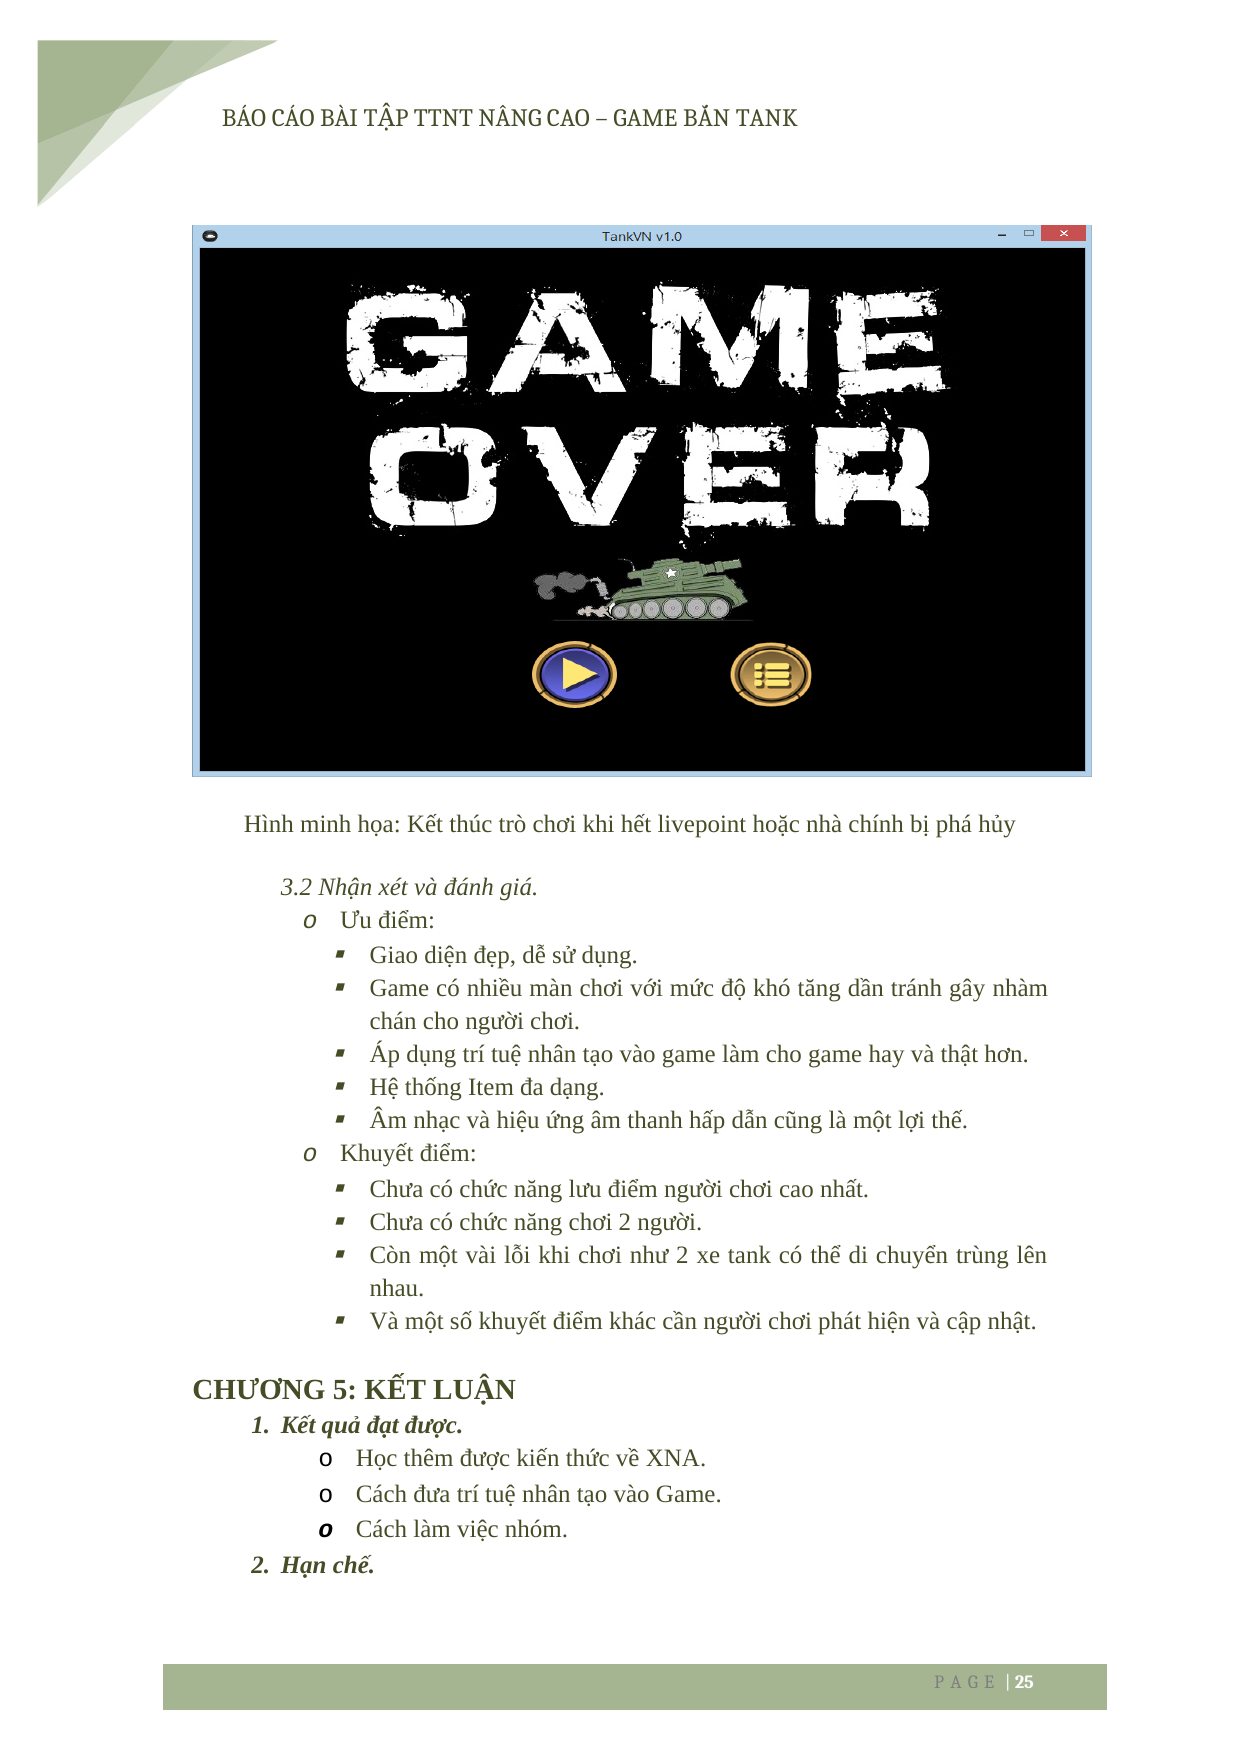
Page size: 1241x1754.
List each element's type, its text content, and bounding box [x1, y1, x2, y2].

list Còn một vài lỗi khi chơi như 2 xe tank có thể di chuyển trùng lên nhau. [332, 1240, 1048, 1302]
picture [192, 225, 1092, 777]
text Hình minh họa: Kết thúc trò chơi khi hết livepoint hoặc nhà chính bị phá hủy [162, 809, 1048, 838]
picture [37, 40, 279, 209]
picture [274, 111, 279, 125]
list Hệ thống Item đa dạng. [332, 1072, 1048, 1101]
list Nhận xét và đánh giá. [281, 872, 1048, 901]
list Cách làm việc nhóm. [318, 1514, 1048, 1545]
list Kết quả đạt được. [251, 1410, 1048, 1439]
list Và một số khuyết điểm khác cần người chơi phát hiện và cập nhật. [332, 1306, 1048, 1334]
list Hạn chế. [251, 1550, 1048, 1578]
list Chưa có chức năng lưu điểm người chơi cao nhất. [332, 1174, 1048, 1202]
list Cách đưa trí tuệ nhân tạo vào Game. [318, 1479, 1048, 1510]
list Game có nhiều màn chơi với mức độ khó tăng dần tránh gây nhàm chán cho người chơi. [332, 973, 1048, 1035]
list Áp dụng trí tuệ nhân tạo vào game làm cho game hay và thật hơn. [332, 1039, 1048, 1068]
list Khuyết điểm: [302, 1138, 1048, 1169]
text CHƯƠNG 5: KẾT LUẬN [192, 1372, 1048, 1405]
list Chưa có chức năng chơi 2 người. [332, 1207, 1048, 1236]
list Âm nhạc và hiệu ứng âm thanh hấp dẫn cũng là một lợi thế. [332, 1105, 1048, 1134]
list Ưu điểm: [302, 905, 1048, 936]
list Học thêm được kiến thức về XNA. [318, 1443, 1048, 1474]
list Giao diện đẹp, dễ sử dụng. [332, 940, 1048, 969]
